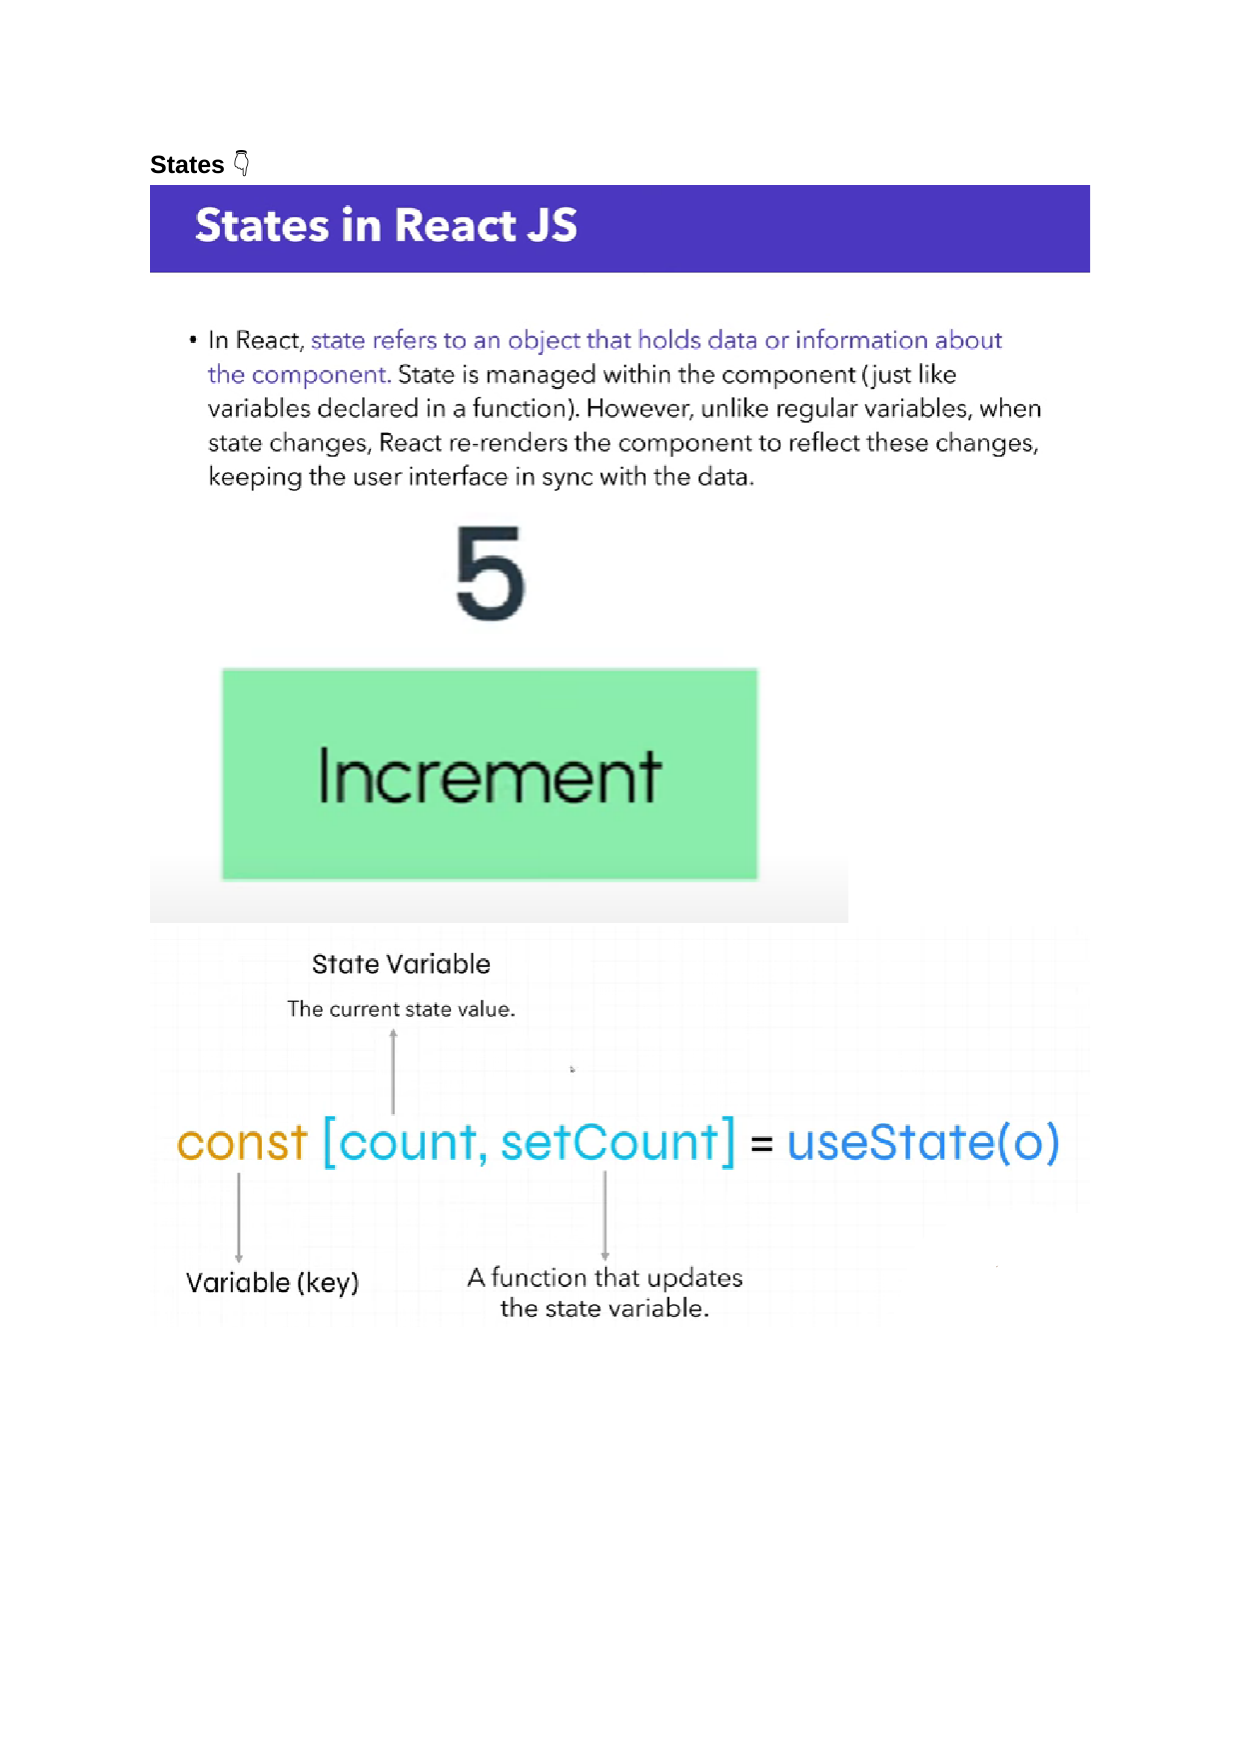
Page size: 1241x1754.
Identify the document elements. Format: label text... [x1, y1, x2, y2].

title States 👇 [150, 150, 1090, 179]
picture [150, 926, 1091, 1327]
picture [150, 185, 1091, 498]
picture [150, 501, 849, 923]
